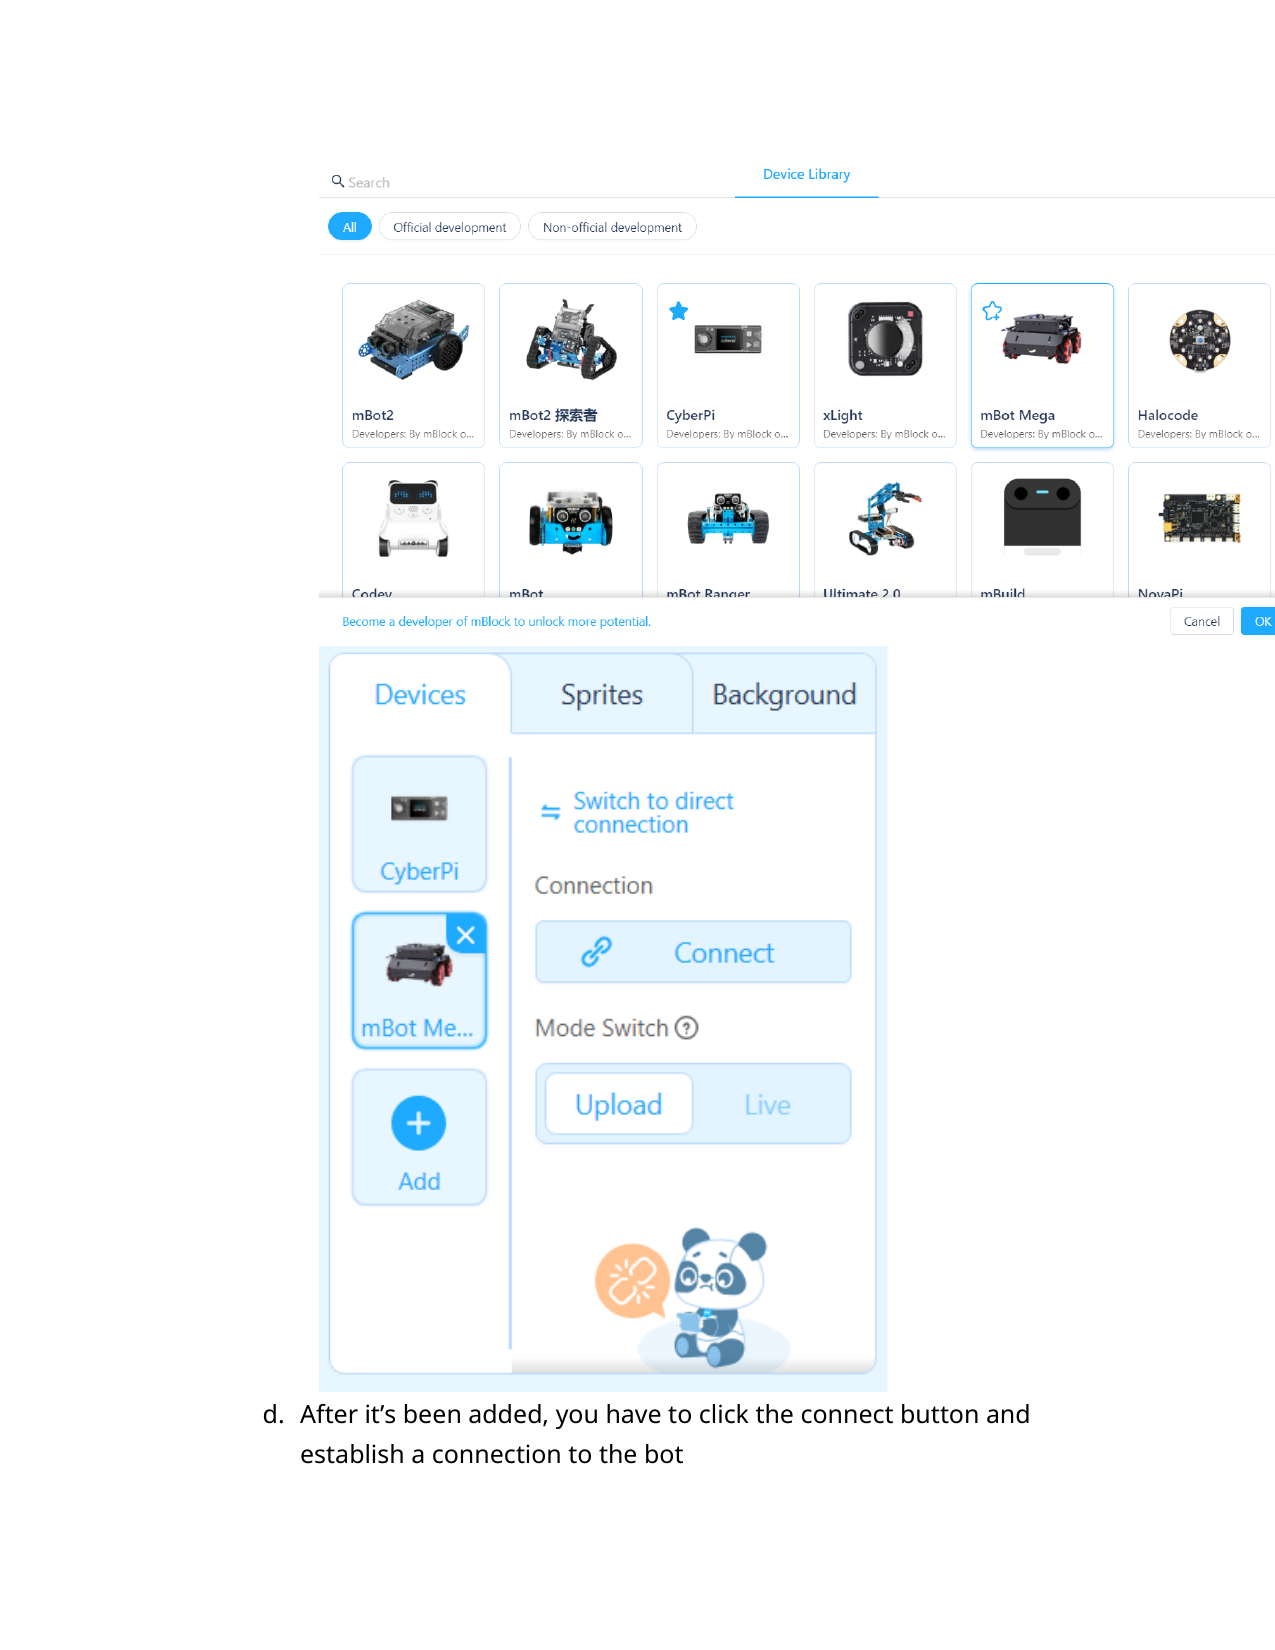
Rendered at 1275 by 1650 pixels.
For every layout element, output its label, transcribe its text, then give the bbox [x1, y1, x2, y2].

list After it’s been added, you have to click the connect button and establish a connection to the bot [262, 1397, 1125, 1470]
